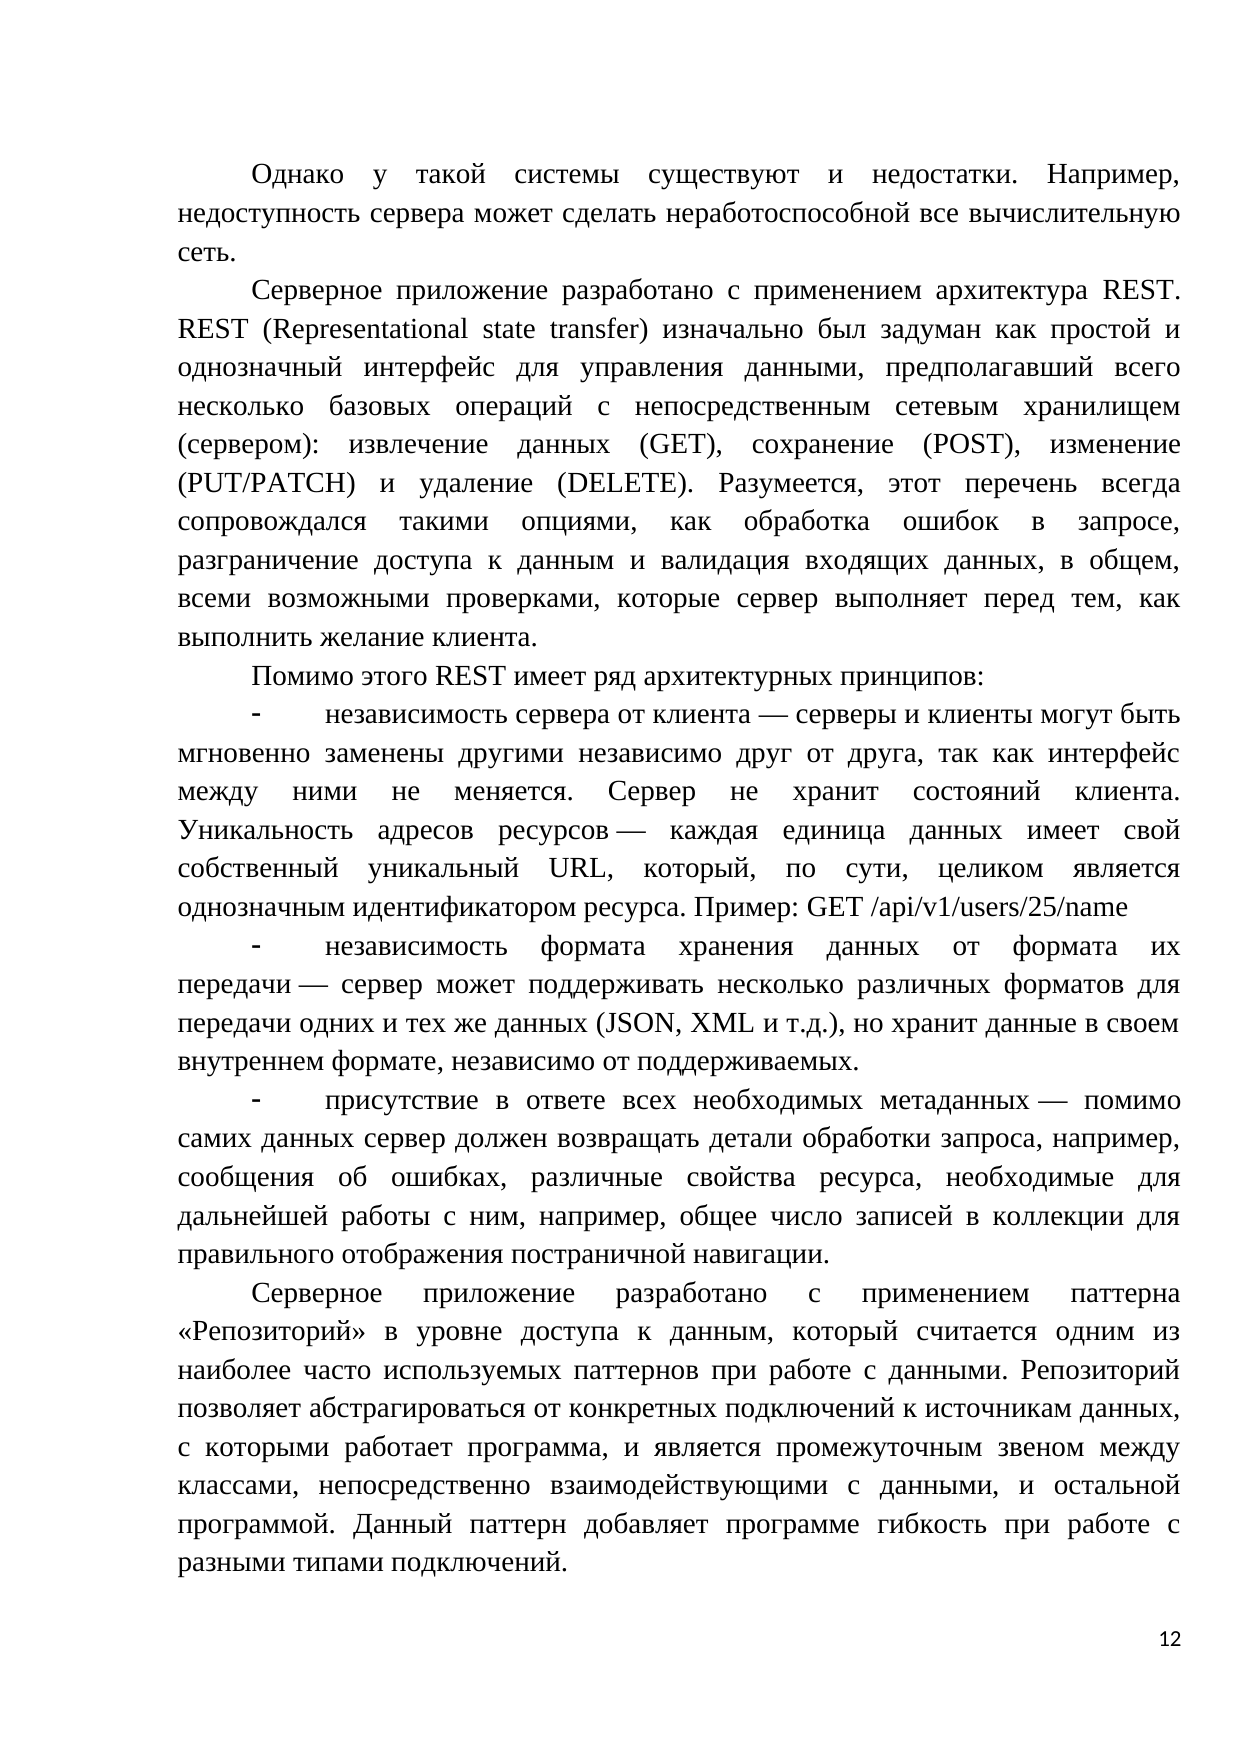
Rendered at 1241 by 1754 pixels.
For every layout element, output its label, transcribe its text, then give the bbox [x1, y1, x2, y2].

list независимость формата хранения данных от формата их передачи — сервер может поддерживать несколько различных форматов для передачи одних и тех же данных (JSON, XML и т.д.), но хранит данные в своем внутреннем формате, независимо от поддерживаемых. [177, 928, 1181, 1077]
text Однако у такой системы существуют и недостатки. Например, недоступность сервера может сделать неработоспособной все вычислительную сеть. [177, 157, 1181, 267]
text Серверное приложение разработано с применением архитектура REST. REST (Representational state transfer) изначально был задуман как простой и однозначный интерфейс для управления данными, предполагавший всего несколько базовых операций с непосредственным сетевым хранилищем (сервером): извлечение данных (GET), сохранение (POST), изменение (PUT/PATCH) и удаление (DELETE). Разумеется, этот перечень всегда сопровождался такими опциями, как обработка ошибок в запросе, разграничение доступа к данным и валидация входящих данных, в общем, всеми возможными проверками, которые сервер выполняет перед тем, как выполнить желание клиента. [177, 272, 1181, 653]
text Помимо этого REST имеет ряд архитектурных принципов: [177, 658, 1181, 691]
text Серверное приложение разработано с применением паттерна «Репозиторий» в уровне доступа к данным, который считается одним из наиболее часто используемых паттернов при работе с данными. Репозиторий позволяет абстрагироваться от конкретных подключений к источникам данных, с которыми работает программа, и является промежуточным звеном между классами, непосредственно взаимодействующими с данными, и остальной программой. Данный паттерн добавляет программе гибкость при работе с разными типами подключений. [177, 1275, 1181, 1578]
list присутствие в ответе всех необходимых метаданных — помимо самих данных сервер должен возвращать детали обработки запроса, например, сообщения об ошибках, различные свойства ресурса, необходимые для дальнейшей работы с ним, например, общее число записей в коллекции для правильного отображения постраничной навигации. [177, 1082, 1181, 1270]
list независимость сервера от клиента — серверы и клиенты могут быть мгновенно заменены другими независимо друг от друга, так как интерфейс между ними не меняется. Сервер не хранит состояний клиента. Уникальность адресов ресурсов — каждая единица данных имеет свой собственный уникальный URL, который, по сути, целиком является однозначным идентификатором ресурса. Пример: GET /api/v1/users/25/name [177, 696, 1181, 923]
